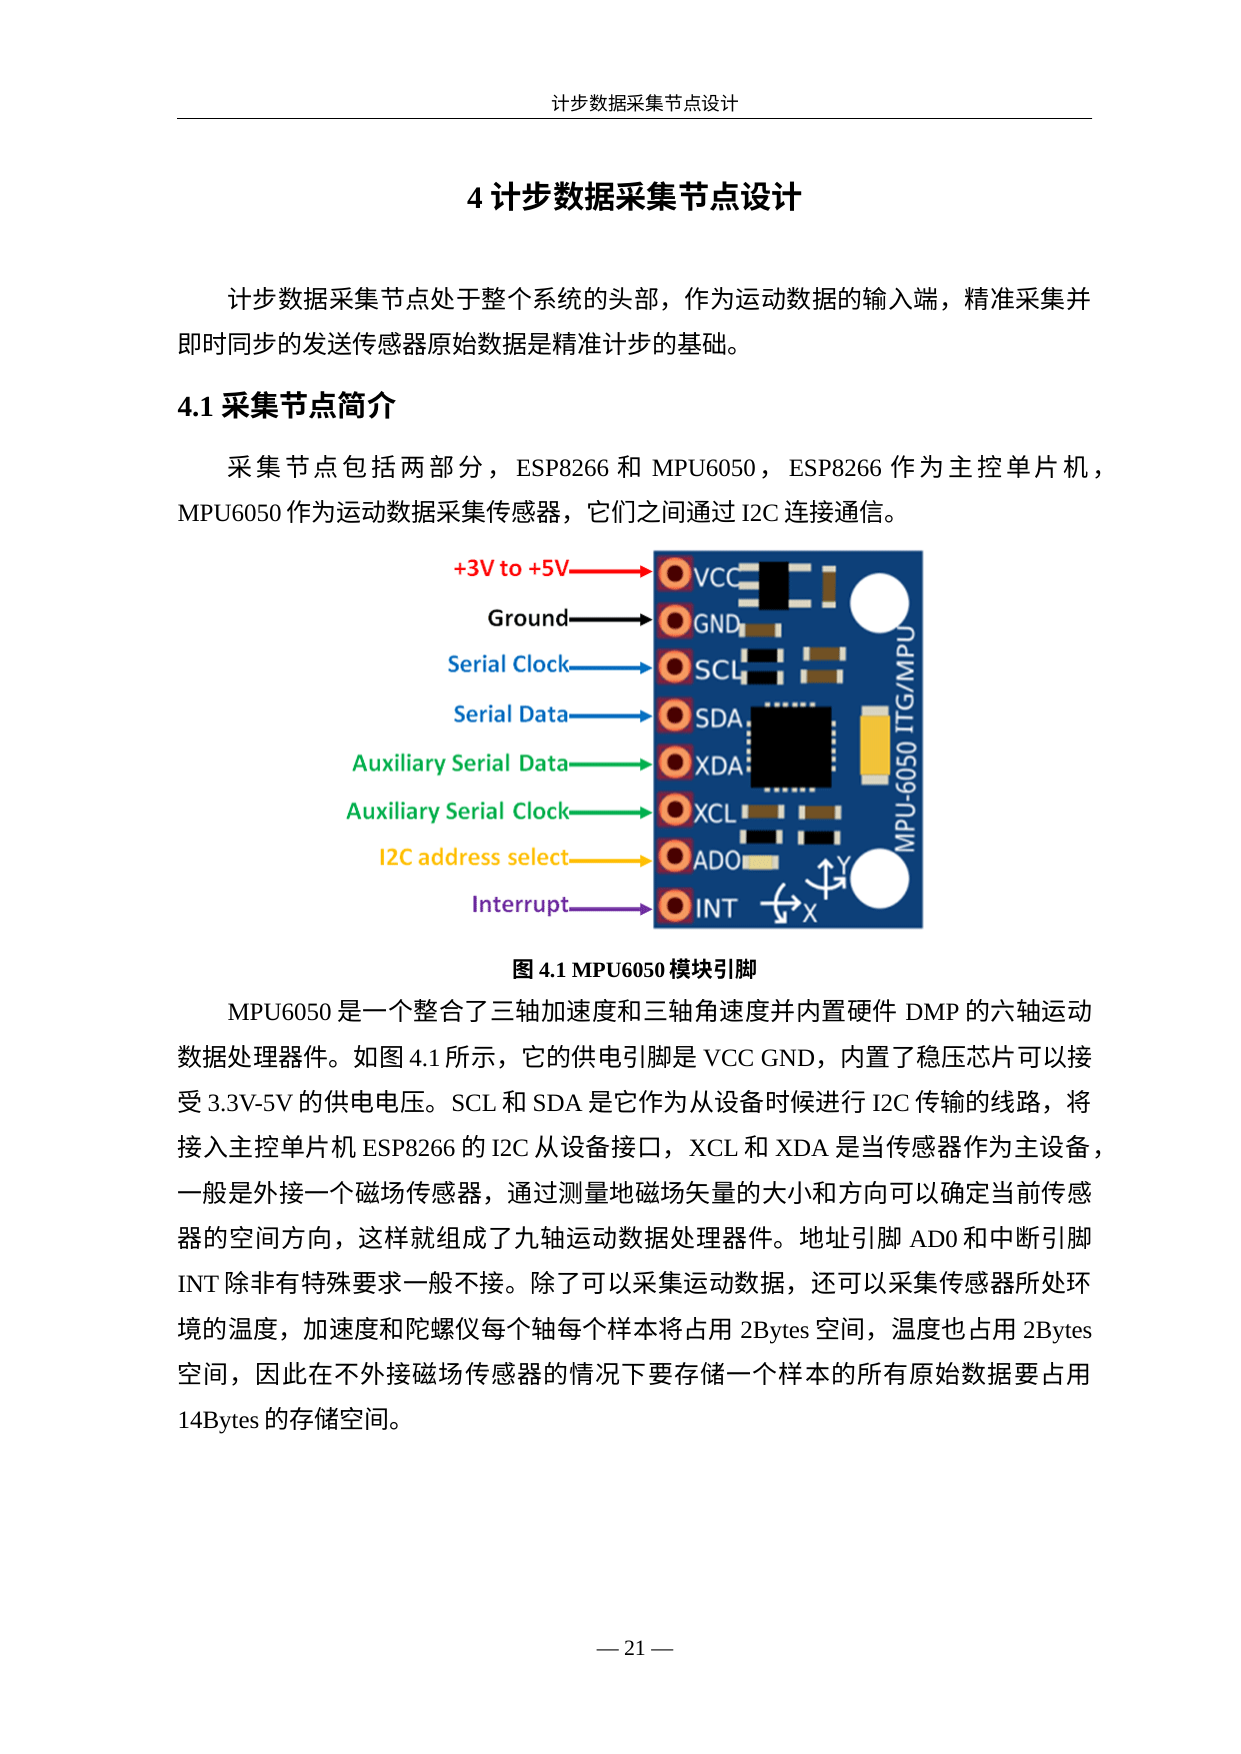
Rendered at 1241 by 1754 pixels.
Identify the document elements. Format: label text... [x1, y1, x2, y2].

text 图4.1 MPU6050模块引脚 [177, 952, 1092, 984]
subtitle 计步数据采集节点设计 [177, 173, 1092, 218]
text 采集节点包括两部分，ESP8266和MPU6050，ESP8266作为主控单片机，MPU6050作为运动数据采集传感器，它们之间通过I2C连接通信。 [177, 448, 1092, 529]
text MPU6050是一个整合了三轴加速度和三轴角速度并内置硬件DMP的六轴运动数据处理器件。如图4.1所示，它的供电引脚是VCC GND，内置了稳压芯片可以接受3.3V-5V的供电电压。SCL和SDA是它作为从设备时候进行I2C传输的线路，将接入主控单片机ESP8266的I2C从设备接口，XCL和XDA是当传感器作为主设备，一般是外接一个磁场传感器，通过测量地磁场矢量的大小和方向可以确定当前传感器的空间方向，这样就组成了九轴运动数据处理器件。地址引脚AD0和中断引脚INT除非有特殊要求一般不接。除了可以采集运动数据，还可以采集传感器所处环境的温度，加速度和陀螺仪每个轴每个样本将占用2Bytes空间，温度也占用2Bytes空间，因此在不外接磁场传感器的情况下要存储一个样本的所有原始数据要占用14Bytes的存储空间。 [177, 992, 1092, 1436]
subtitle 采集节点简介 [177, 382, 1092, 424]
text 计步数据采集节点处于整个系统的头部，作为运动数据的输入端，精准采集并即时同步的发送传感器原始数据是精准计步的基础。 [177, 279, 1092, 361]
picture [335, 538, 935, 946]
